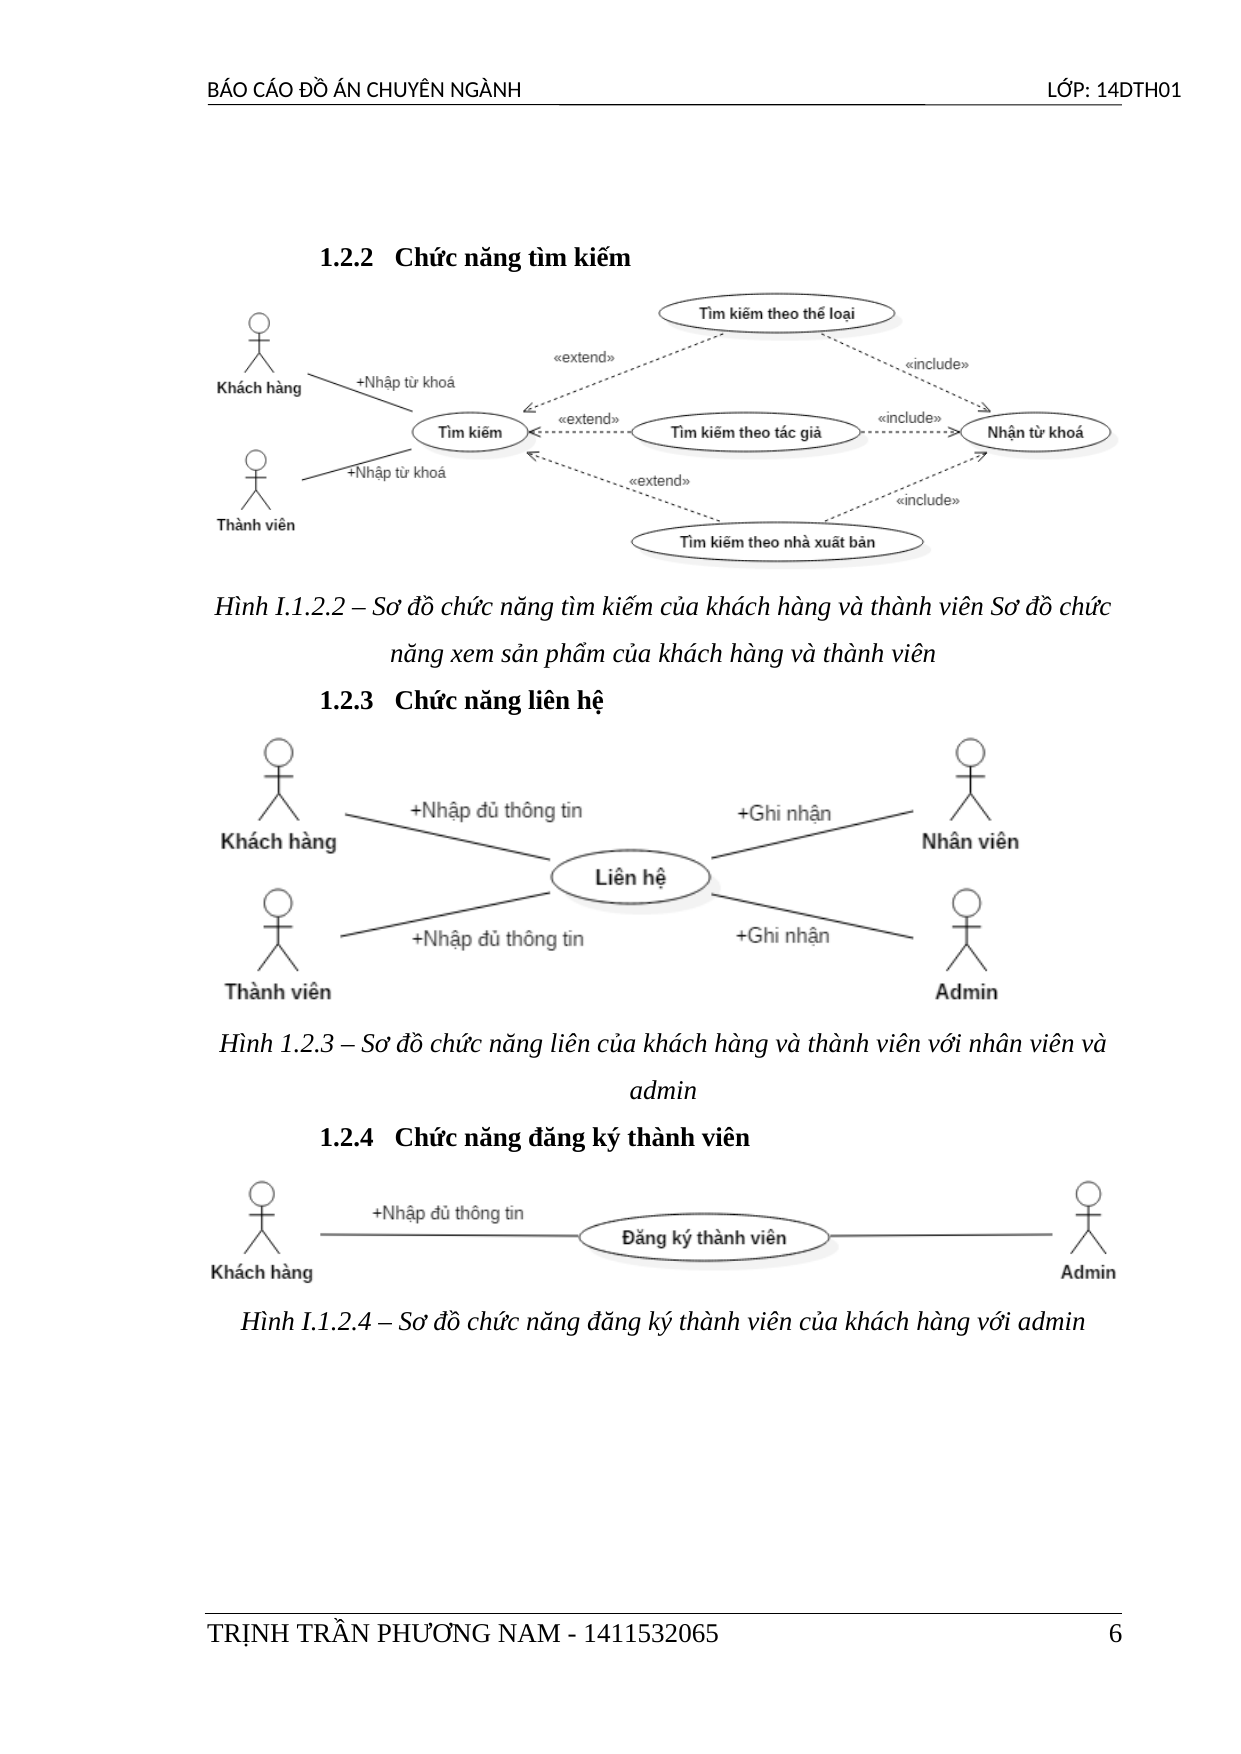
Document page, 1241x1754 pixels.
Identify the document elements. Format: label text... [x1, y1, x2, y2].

list Chức năng tìm kiếm [319, 241, 1122, 272]
text Hình I.1.2.2 – Sơ đồ chức năng tìm kiếm của khách hàng và thành viên Sơ đồ chức năng xem sản phẩm của khách hàng và thành viên [207, 591, 1122, 668]
picture [206, 287, 1123, 575]
list Chức năng đăng ký thành viên [319, 1121, 1122, 1152]
list Chức năng liên hệ [319, 684, 1122, 715]
picture [206, 1167, 1123, 1290]
text Hình I.1.2.4 – Sơ đồ chức năng đăng ký thành viên của khách hàng với admin [207, 1305, 1122, 1336]
text Hình 1.2.3 – Sơ đồ chức năng liên của khách hàng và thành viên với nhân viên và admin [207, 1027, 1122, 1105]
picture [206, 730, 1031, 1012]
